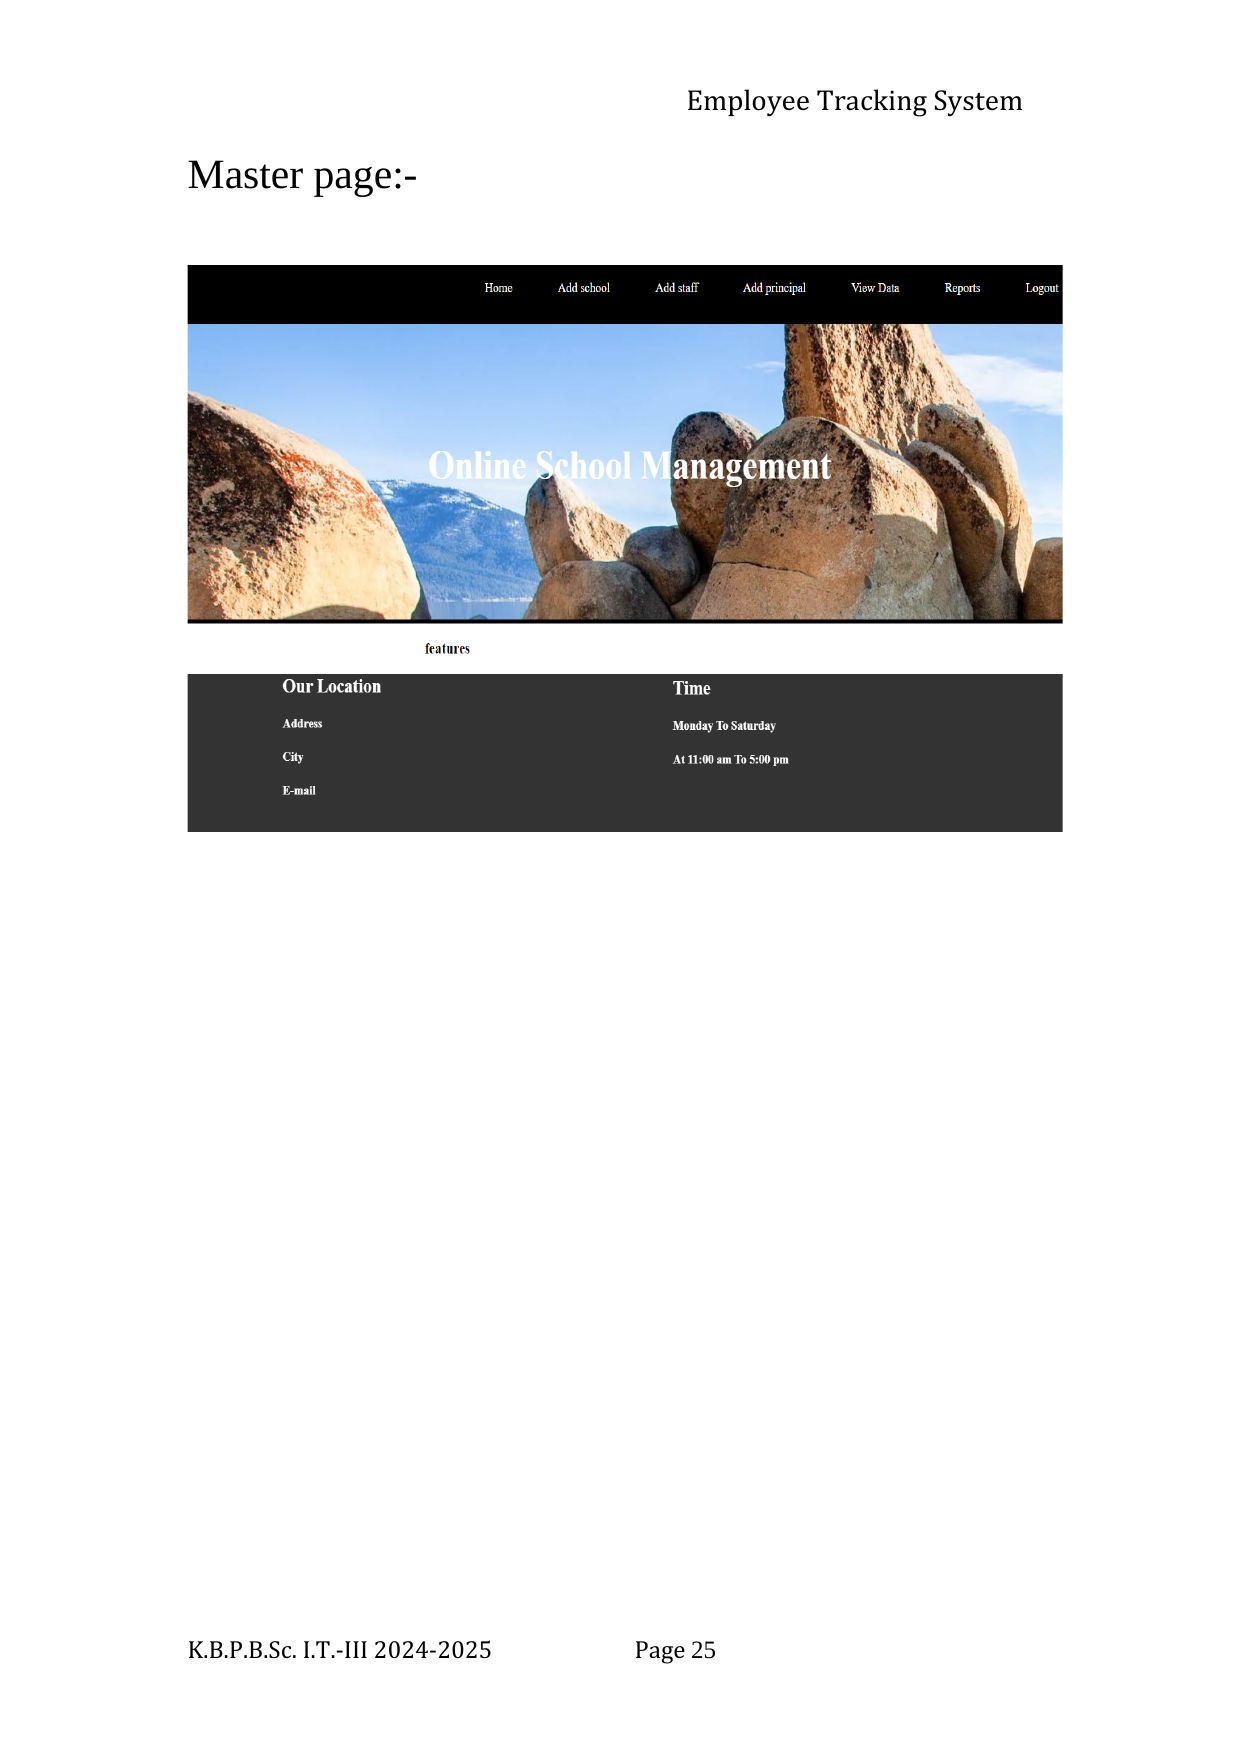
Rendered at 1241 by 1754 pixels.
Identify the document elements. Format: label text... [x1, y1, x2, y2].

picture [187, 265, 1063, 832]
text Master page:- [187, 150, 1090, 198]
